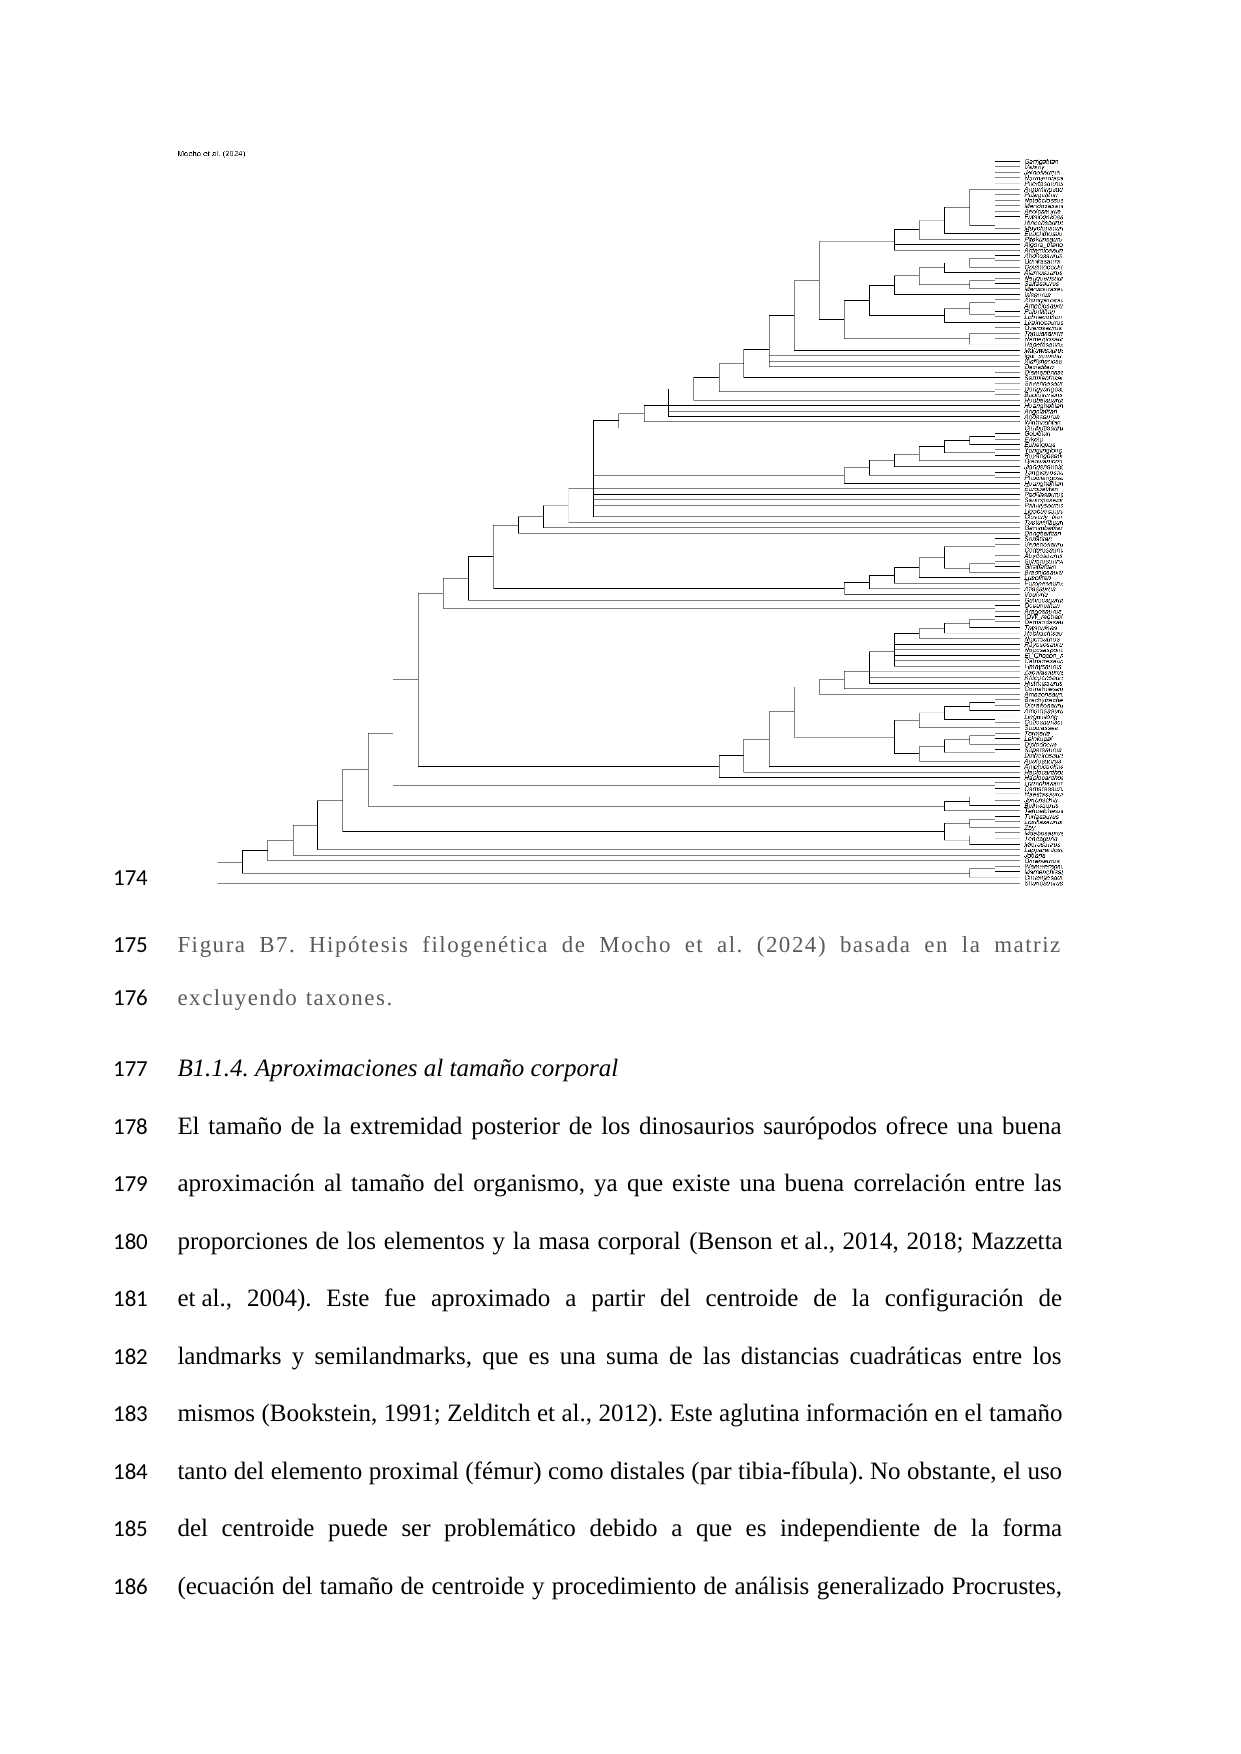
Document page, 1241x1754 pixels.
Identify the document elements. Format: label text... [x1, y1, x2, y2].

subtitle B1.1.4. Aproximaciones al tamaño corporal [177, 1053, 1063, 1082]
picture [177, 147, 1063, 886]
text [177, 1111, 1063, 1599]
subtitle Figura B7. Hipótesis filogenética de Mocho et al. (2024) basada en la matriz excluyendo taxones. [177, 931, 1063, 1010]
